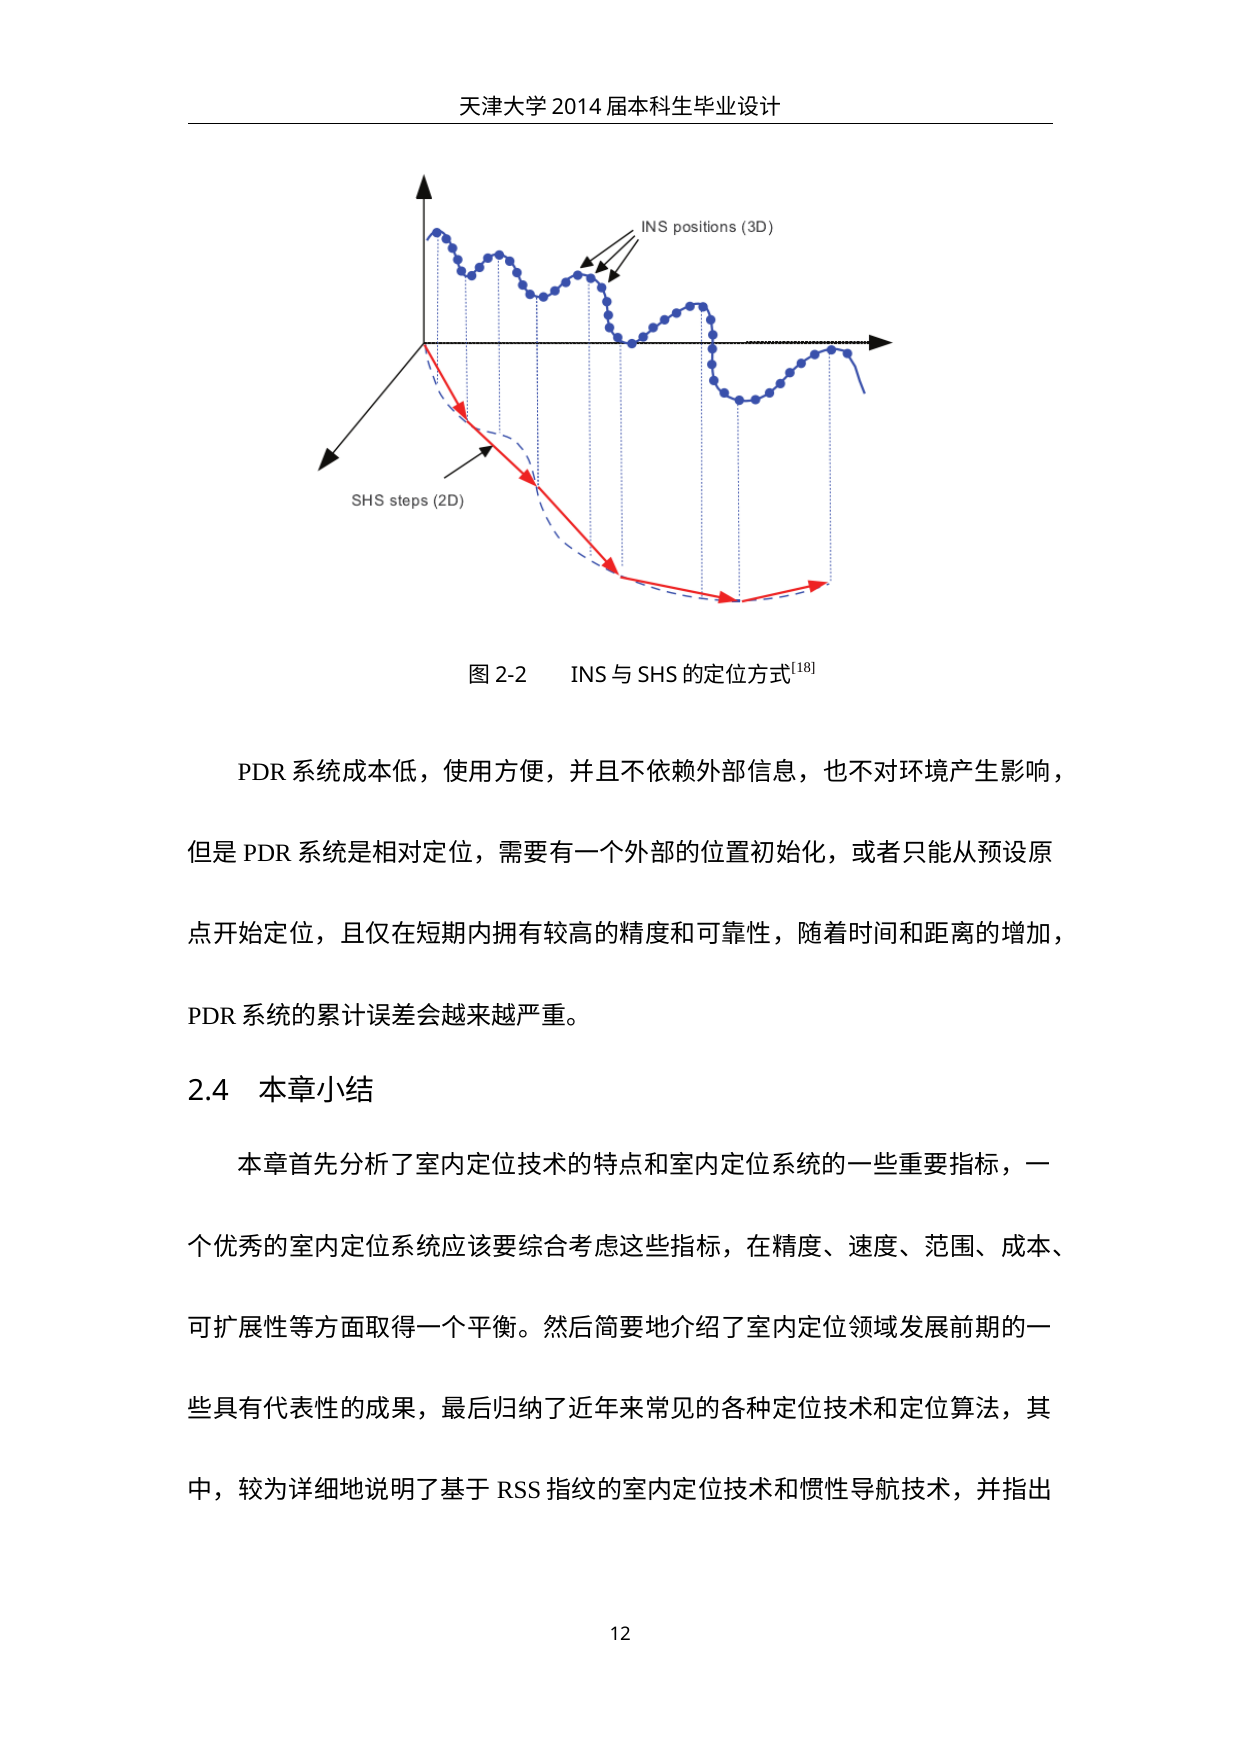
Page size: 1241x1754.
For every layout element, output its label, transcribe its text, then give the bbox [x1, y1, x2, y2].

picture [303, 162, 937, 626]
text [187, 1130, 1053, 1520]
text 2.4 本章小结 [187, 1055, 1053, 1120]
text PDR系统成本低，使用方便，并且不依赖外部信息，也不对环境产生影响，但是PDR系统是相对定位，需要有一个外部的位置初始化，或者只能从预设原点开始定位，且仅在短期内拥有较高的精度和可靠性，随着时间和距离的增加，PDR系统的累计误差会越来越严重。 [187, 737, 1053, 1046]
text 图2-2 INS与SHS的定位方式[18] [187, 657, 1053, 689]
